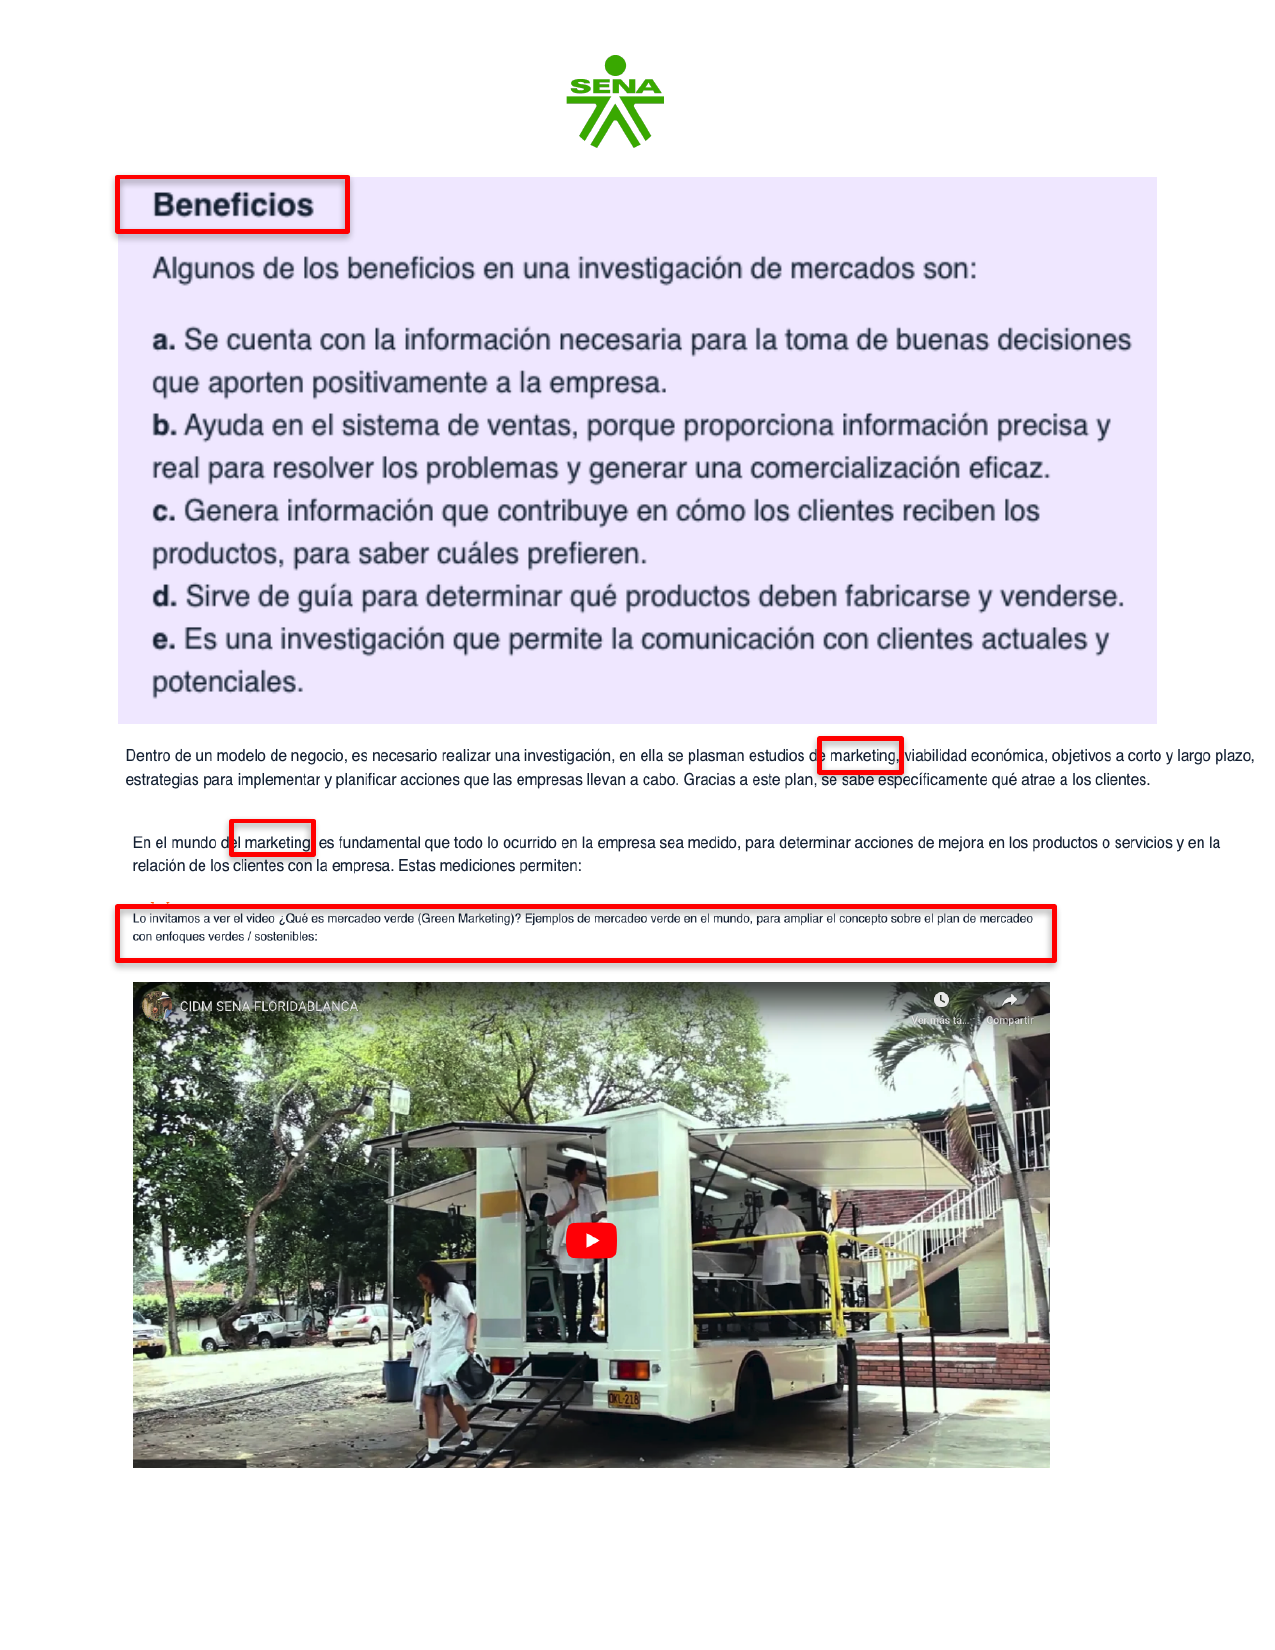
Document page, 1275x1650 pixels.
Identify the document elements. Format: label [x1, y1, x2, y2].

picture [566, 55, 664, 148]
picture [120, 179, 345, 229]
picture [118, 177, 1157, 724]
picture [120, 909, 1052, 958]
picture [118, 818, 1229, 891]
picture [118, 963, 1055, 1468]
picture [118, 735, 1266, 806]
